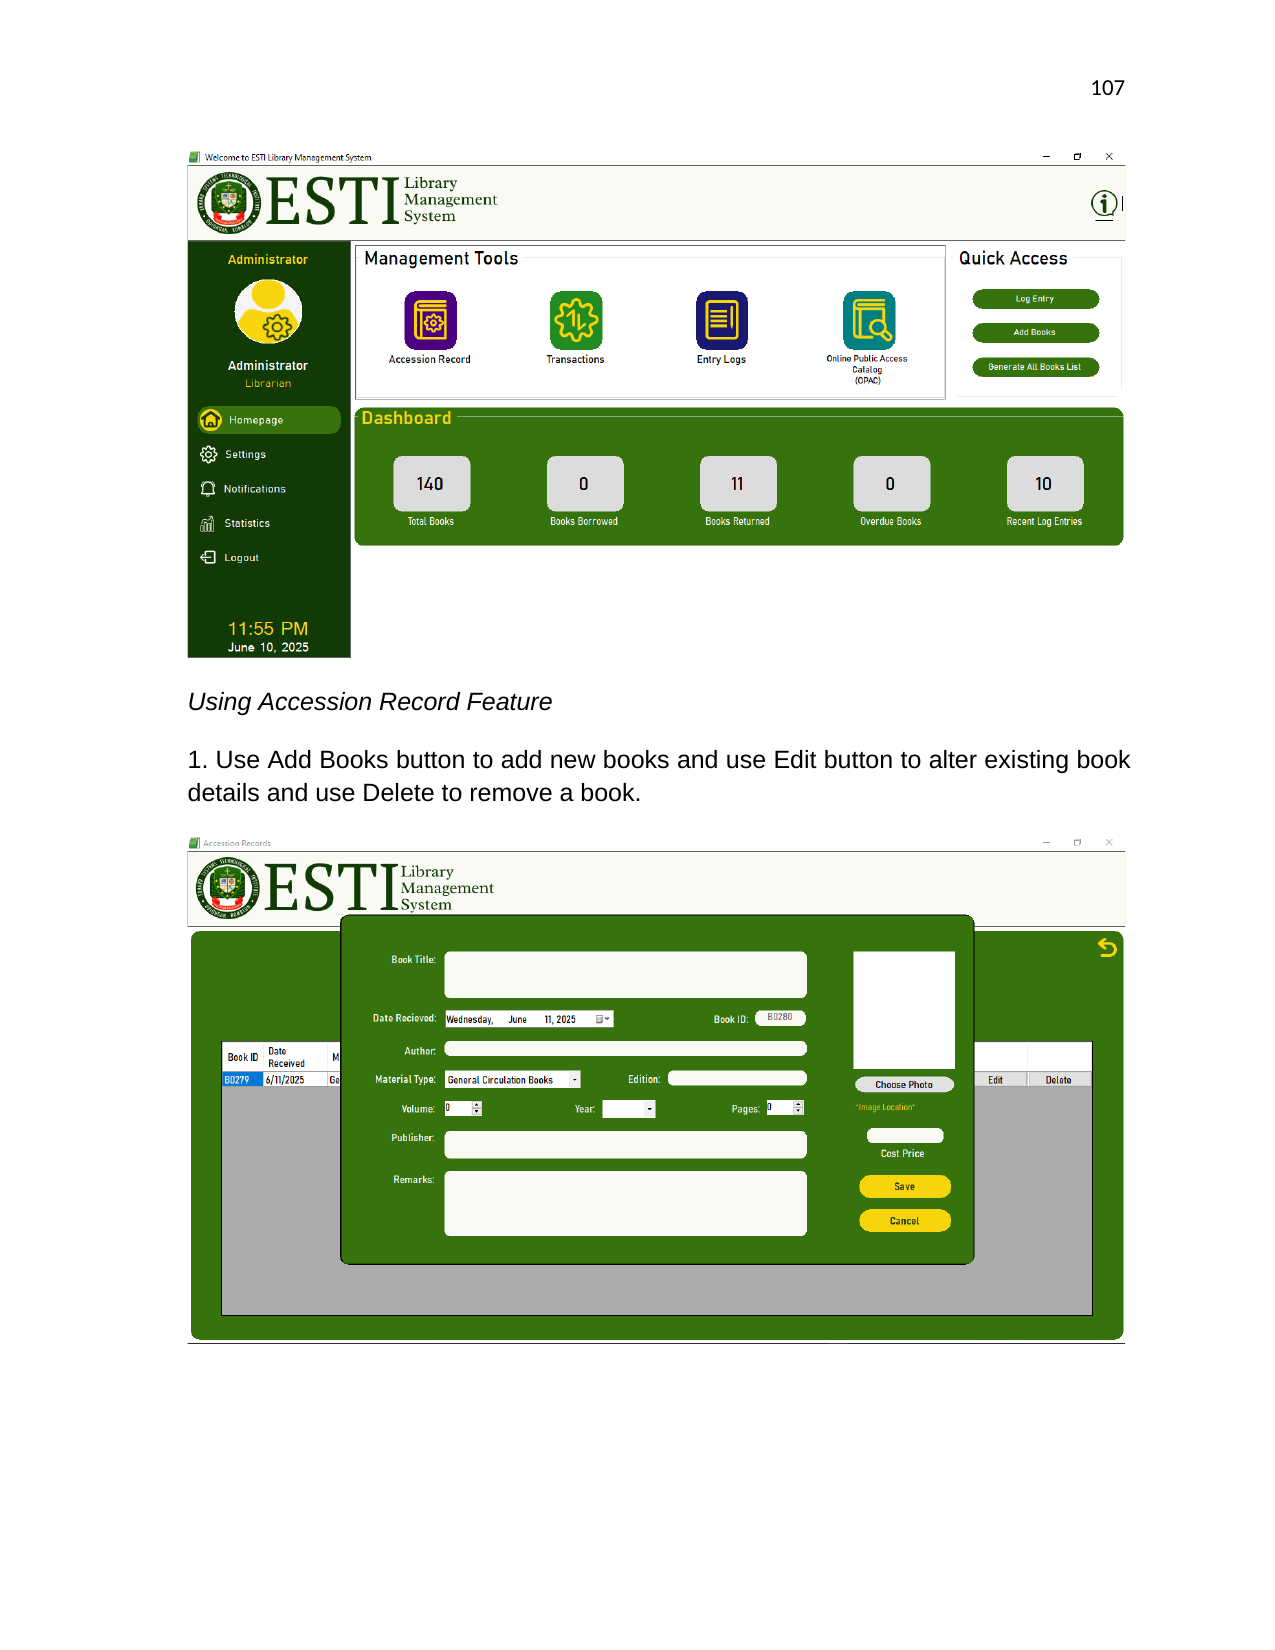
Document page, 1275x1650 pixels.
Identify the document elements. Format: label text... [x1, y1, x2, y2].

text Using Accession Record Feature [187, 687, 1132, 716]
text 1. Use Add Books button to add new books and use Edit button to alter existing book details and use Delete to remove a book. [187, 745, 1132, 807]
picture [187, 150, 1125, 658]
picture [187, 835, 1125, 1344]
